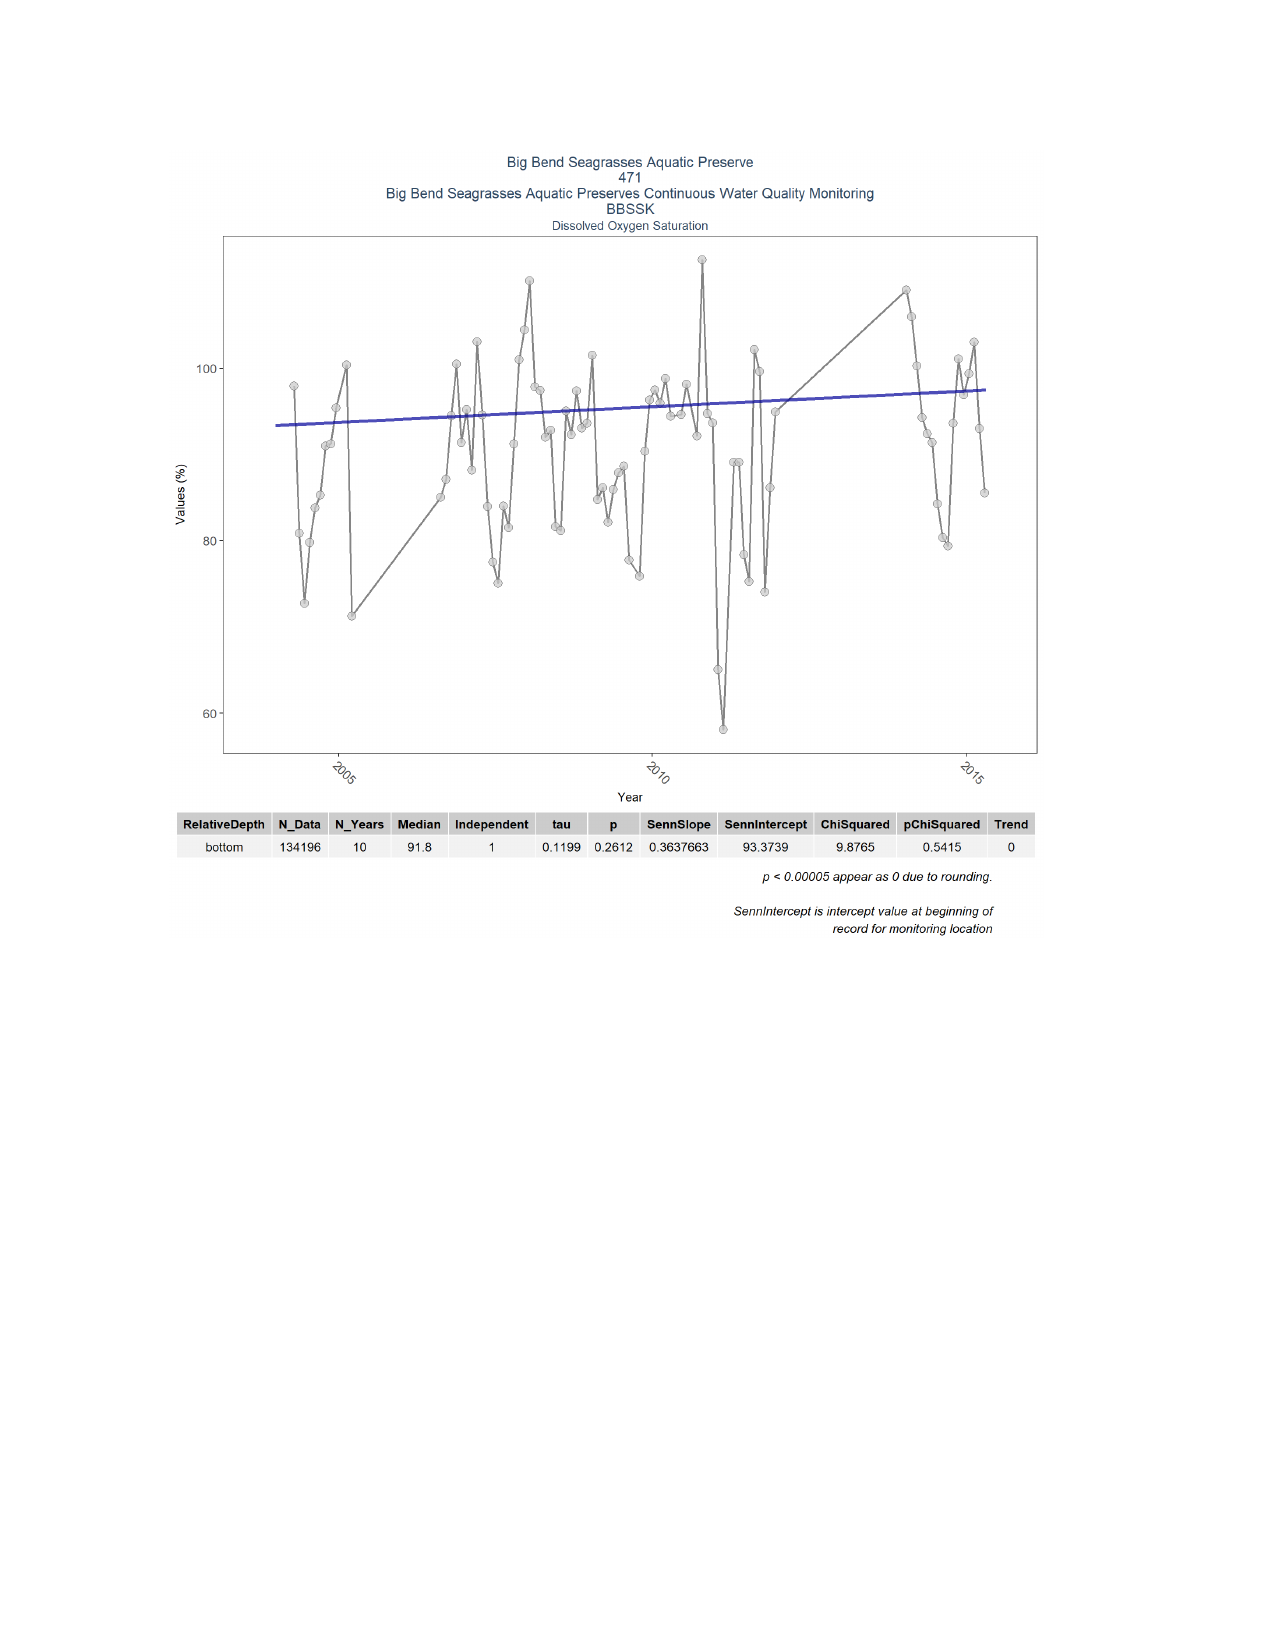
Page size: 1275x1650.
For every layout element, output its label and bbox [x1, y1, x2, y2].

picture [168, 150, 1044, 938]
